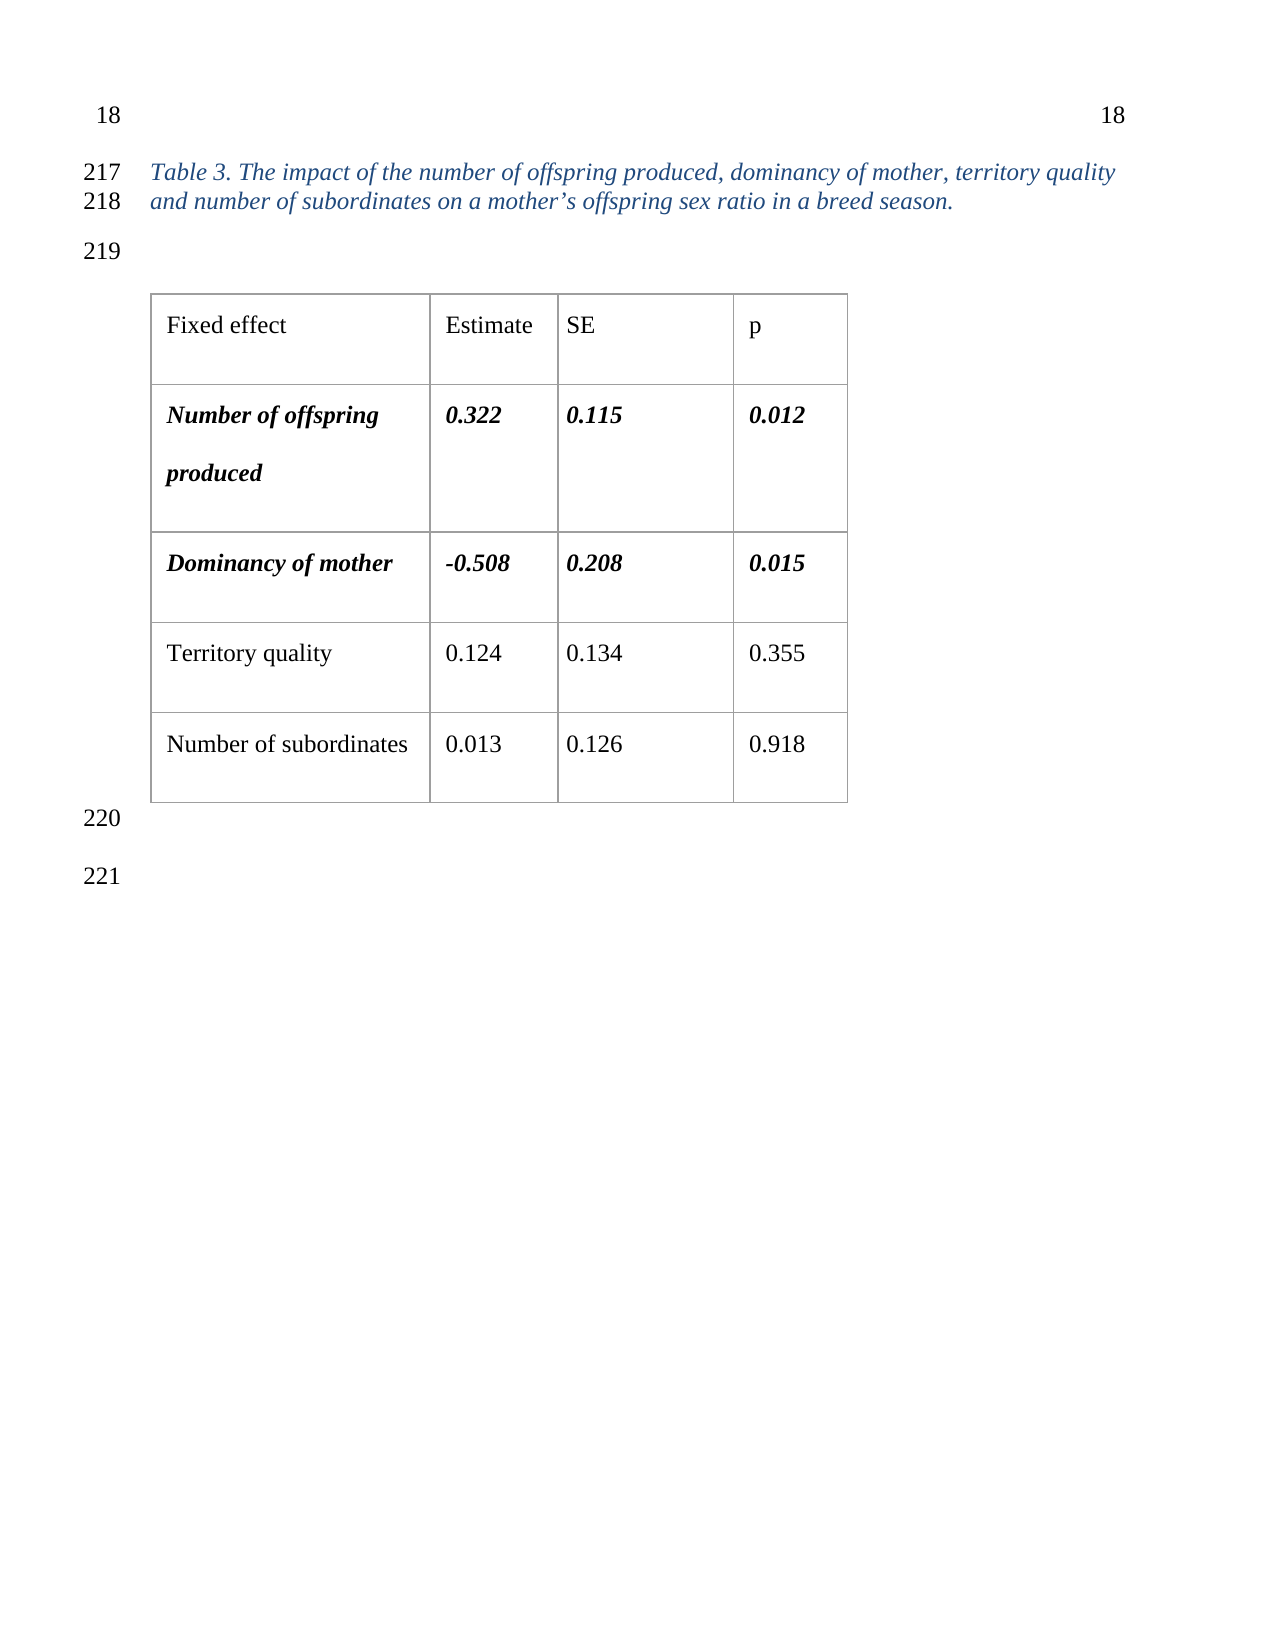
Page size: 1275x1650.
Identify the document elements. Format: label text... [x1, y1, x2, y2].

table_cell Number of offspring produced [152, 385, 429, 531]
table_cell 0.115 [559, 385, 733, 531]
table_header Estimate [431, 295, 557, 383]
text Table 3. The impact of the number of offspring produced, dominancy of mother, territory quality and number of subordinates on a mother’s offspring sex ratio in a breed season. [150, 157, 1125, 215]
table_cell 0.355 [734, 623, 847, 712]
table_cell Dominancy of mother [152, 533, 429, 621]
table_cell 0.918 [734, 713, 847, 802]
table_cell 0.013 [431, 713, 557, 802]
table_header SE [559, 295, 733, 383]
table_cell Territory quality [152, 623, 429, 712]
table_header Fixed effect [152, 295, 429, 383]
table_cell 0.126 [559, 713, 733, 802]
table_cell 0.134 [559, 623, 733, 712]
table_cell 0.124 [431, 623, 557, 712]
table_cell -0.508 [431, 533, 557, 621]
table_header p [734, 295, 847, 383]
table_cell 0.012 [734, 385, 847, 531]
table_cell 0.208 [559, 533, 733, 621]
table_cell 0.015 [734, 533, 847, 621]
table_cell 0.322 [431, 385, 557, 531]
table_cell Number of subordinates [152, 713, 429, 802]
